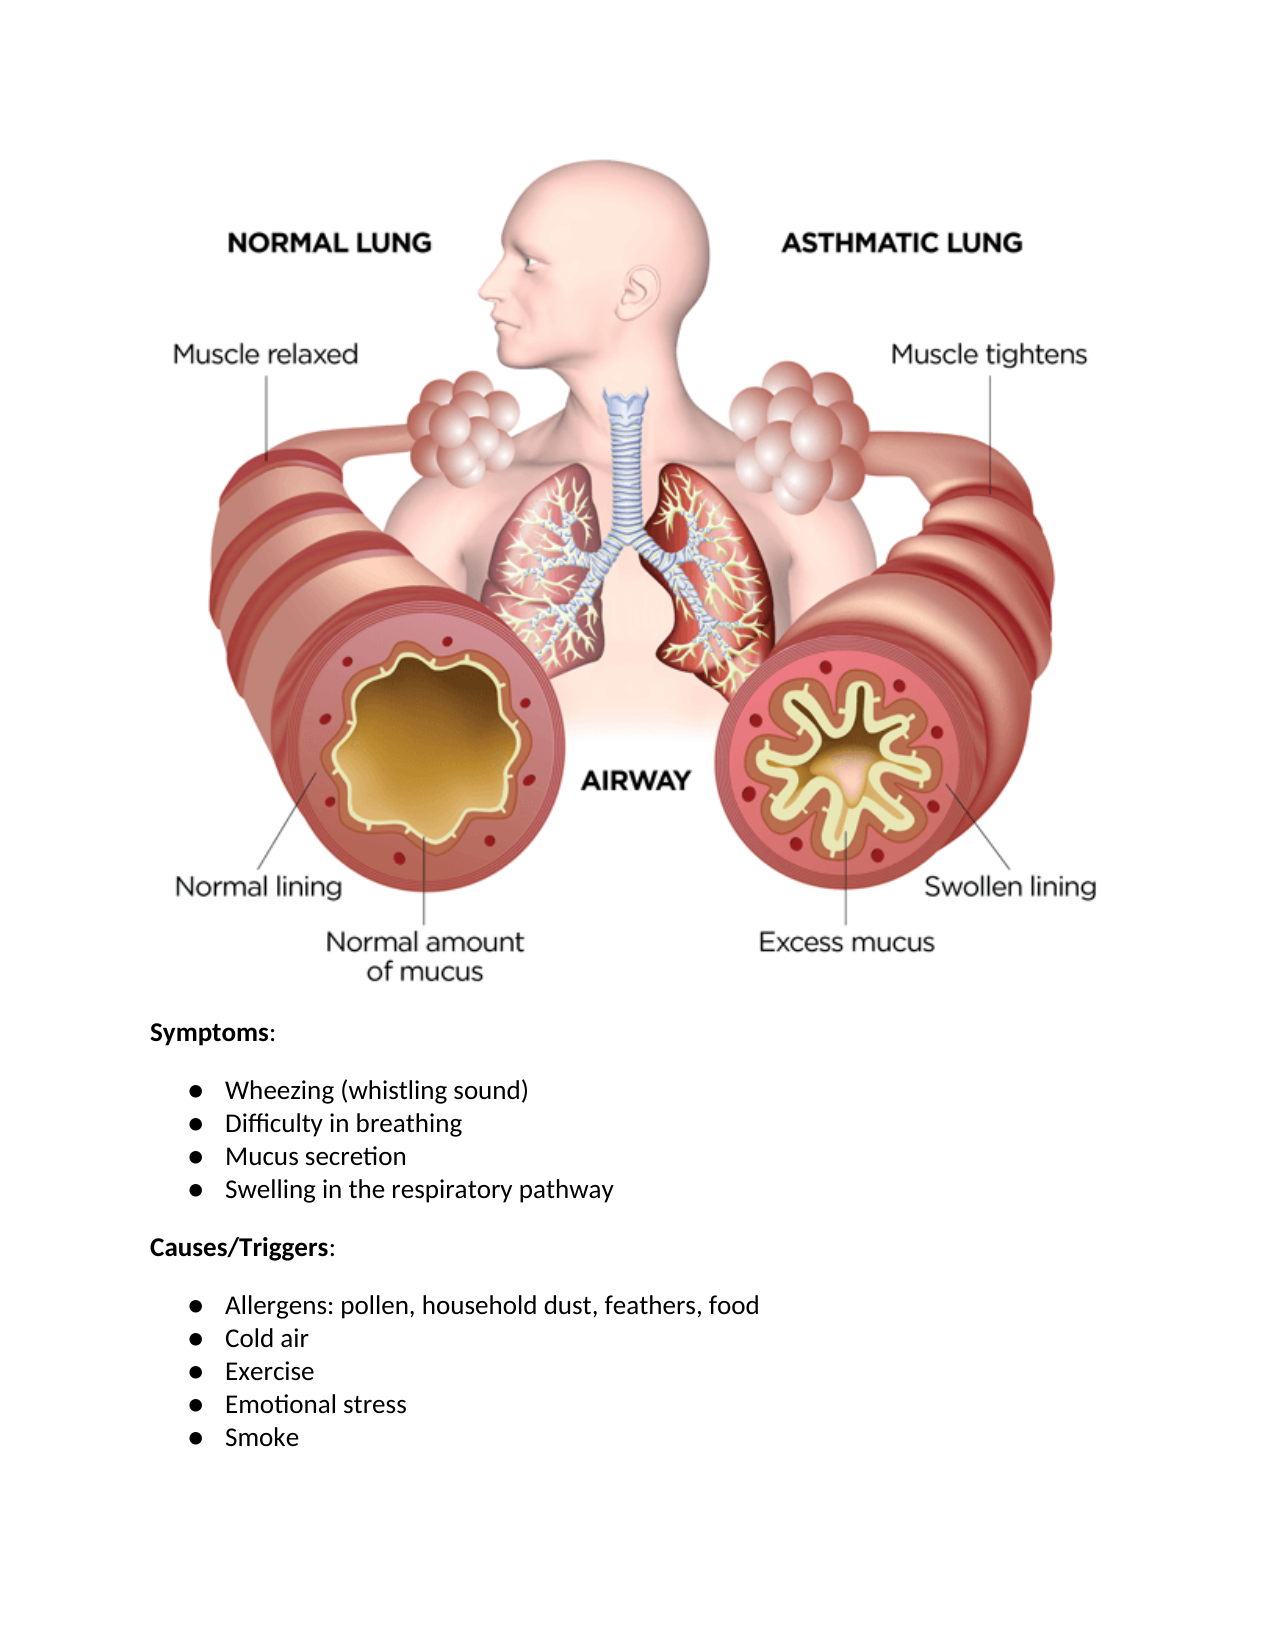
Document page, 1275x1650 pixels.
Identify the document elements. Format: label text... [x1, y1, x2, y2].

picture [168, 150, 1107, 986]
list Exercise [187, 1354, 1125, 1387]
list Difficulty in breathing [187, 1106, 1125, 1139]
list Allergens: pollen, household dust, feathers, food [187, 1288, 1125, 1321]
list Smoke [187, 1420, 1125, 1453]
text Symptoms: [150, 1015, 1125, 1048]
list Swelling in the respiratory pathway [187, 1172, 1125, 1205]
text Causes/Triggers: [150, 1230, 1125, 1263]
list Wheezing (whistling sound) [187, 1073, 1125, 1106]
list Cold air [187, 1321, 1125, 1354]
list Emotional stress [187, 1387, 1125, 1420]
list Mucus secretion [187, 1139, 1125, 1172]
